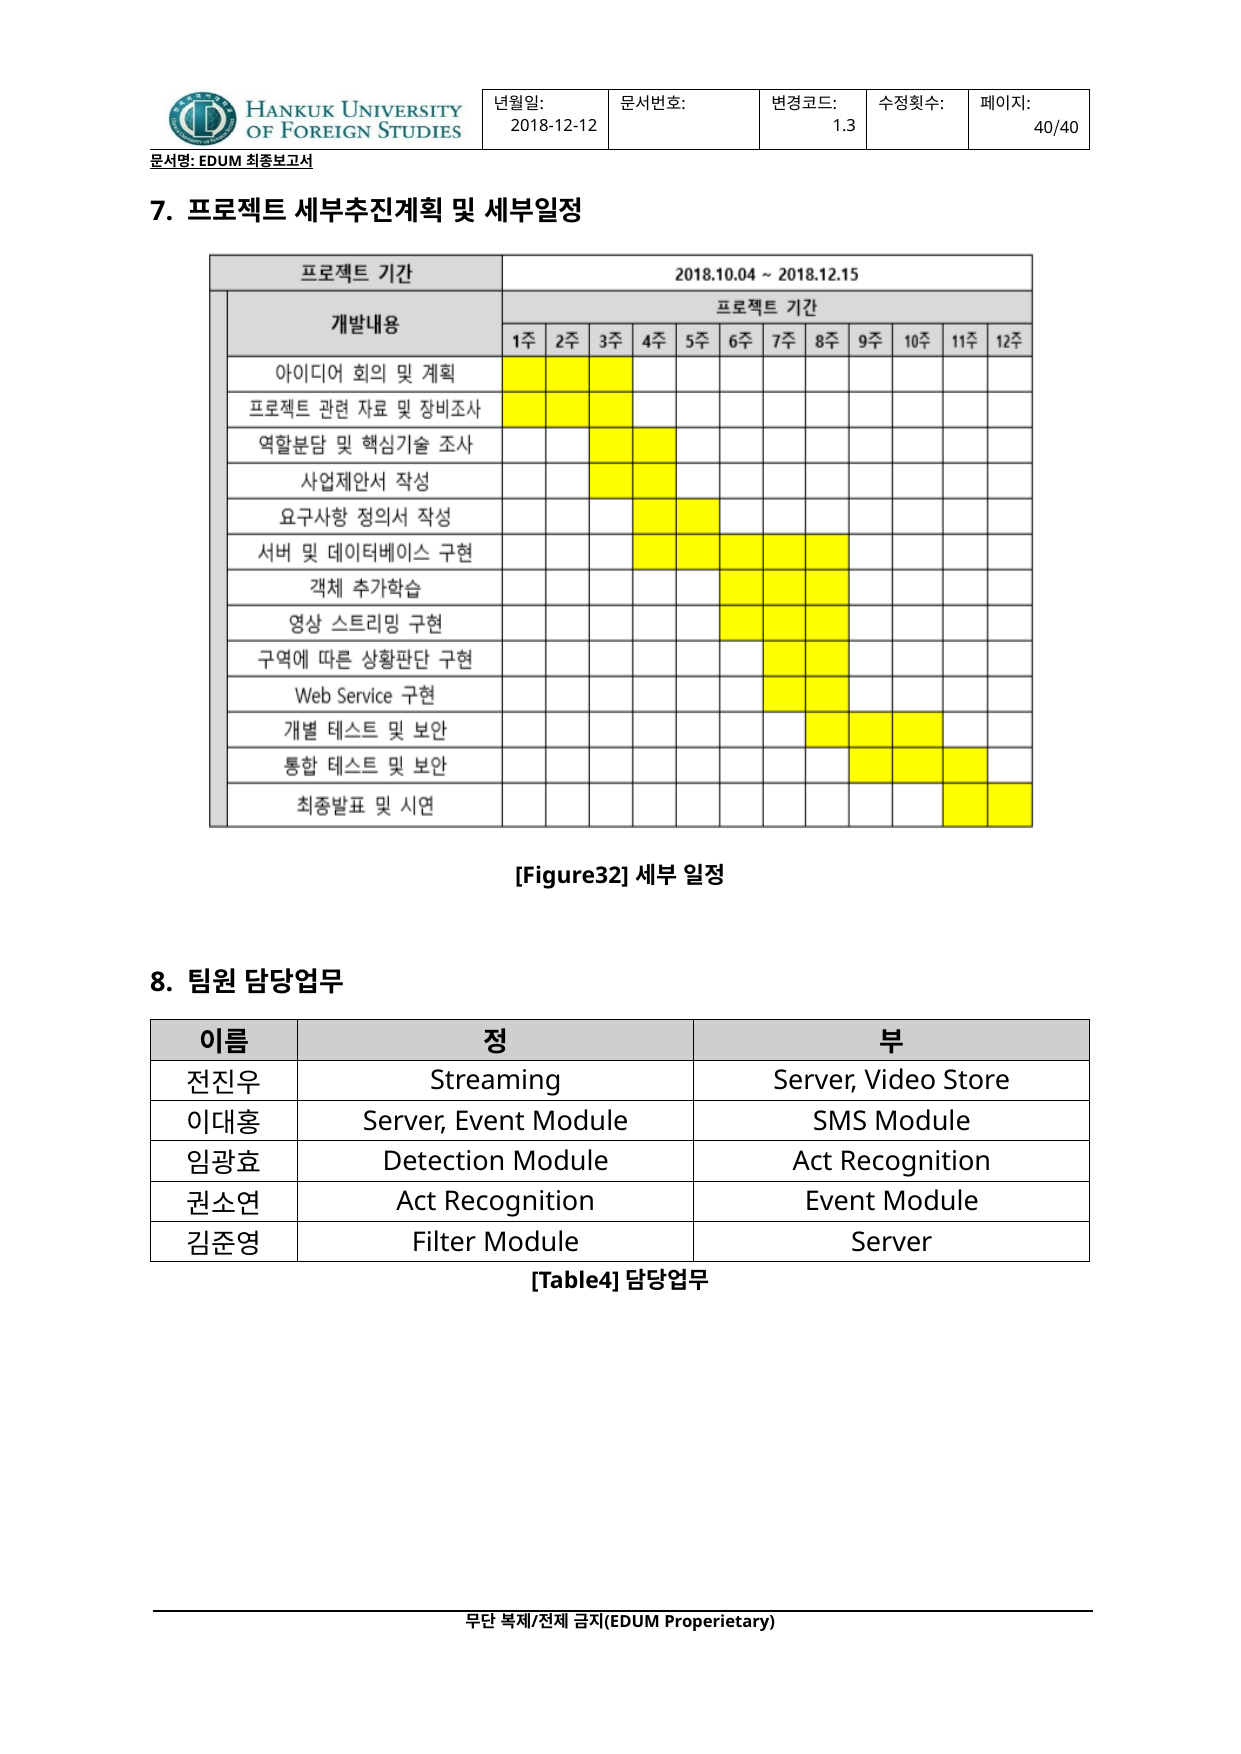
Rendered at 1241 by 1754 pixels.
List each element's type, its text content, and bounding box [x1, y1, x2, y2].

table_cell Server, Video Store [694, 1061, 1089, 1100]
table_cell Filter Module [298, 1222, 693, 1261]
list 프로젝트 세부추진계획 및 세부일정 [150, 189, 1090, 228]
table_cell Server [694, 1222, 1089, 1261]
picture [161, 89, 470, 149]
table_cell Event Module [694, 1182, 1089, 1221]
table_cell SMS Module [694, 1101, 1089, 1140]
table_cell Act Recognition [298, 1182, 693, 1221]
table_cell Detection Module [298, 1141, 693, 1181]
table_cell 전진우 [151, 1061, 297, 1100]
text [Table4] 담당업무 [150, 1262, 1090, 1296]
table_cell 권소연 [151, 1182, 297, 1221]
list 팀원 담당업무 [150, 960, 1090, 999]
table_cell 임광효 [151, 1141, 297, 1181]
picture [202, 248, 1039, 839]
text [Figure32] 세부 일정 [150, 857, 1090, 891]
table_cell 김준영 [151, 1222, 297, 1261]
table_cell Act Recognition [694, 1141, 1089, 1181]
table_cell 이대홍 [151, 1101, 297, 1140]
table_cell Streaming [298, 1061, 693, 1100]
table_cell Server, Event Module [298, 1101, 693, 1140]
table_header 이름 [151, 1020, 297, 1060]
table_header 부 [694, 1020, 1089, 1060]
table_header 정 [298, 1020, 693, 1060]
